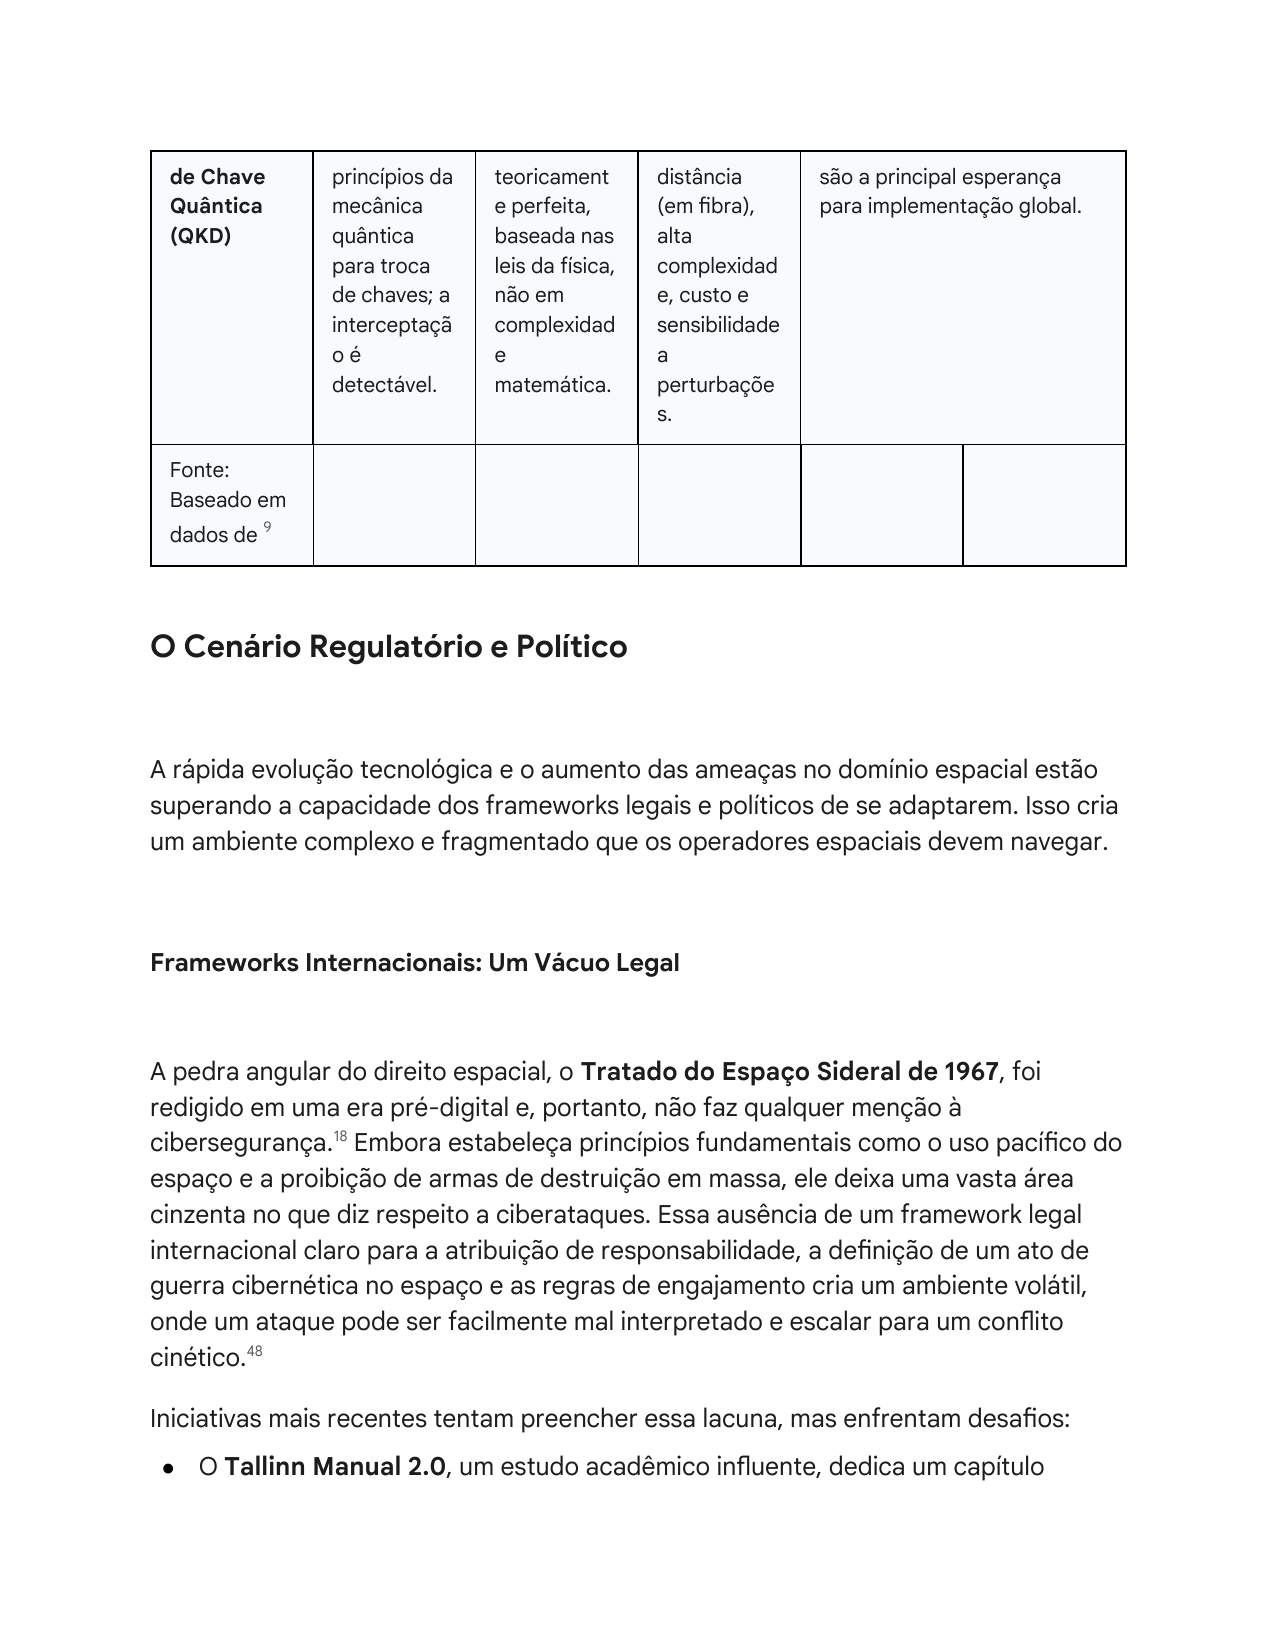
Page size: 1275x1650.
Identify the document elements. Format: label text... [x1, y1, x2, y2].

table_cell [801, 152, 1125, 444]
table_cell [639, 445, 800, 565]
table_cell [639, 152, 800, 444]
text A pedra angular do direito espacial, o Tratado do Espaço Sideral de 1967, foi redigido em uma era pré-digital e, portanto, não faz qualquer menção à cibersegurança.18 Embora estabeleça princípios fundamentais como o uso pacífico do espaço e a proibição de armas de destruição em massa, ele deixa uma vasta área cinzenta no que diz respeito a ciberataques. Essa ausência de um framework legal internacional claro para a atribuição de responsabilidade, a definição de um ato de guerra cibernética no espaço e as regras de engajamento cria um ambiente volátil, onde um ataque pode ser facilmente mal interpretado e escalar para um conflito cinético.48 [150, 1056, 1125, 1373]
subtitle O Cenário Regulatório e Político [150, 628, 1125, 667]
subtitle Frameworks Internacionais: Um Vácuo Legal [150, 947, 1125, 979]
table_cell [476, 152, 637, 444]
table_cell [314, 445, 475, 565]
table_cell [476, 445, 638, 565]
table_cell [964, 445, 1125, 565]
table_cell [314, 152, 475, 444]
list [161, 1451, 1125, 1482]
table_cell [802, 445, 962, 565]
text Iniciativas mais recentes tentam preencher essa lacuna, mas enfrentam desafios: [150, 1403, 1125, 1434]
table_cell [152, 152, 312, 444]
table_cell Fonte: Baseado em dados de 9 [152, 445, 313, 565]
text A rápida evolução tecnológica e o aumento das ameaças no domínio espacial estão superando a capacidade dos frameworks legais e políticos de se adaptarem. Isso cria um ambiente complexo e fragmentado que os operadores espaciais devem navegar. [150, 754, 1125, 857]
